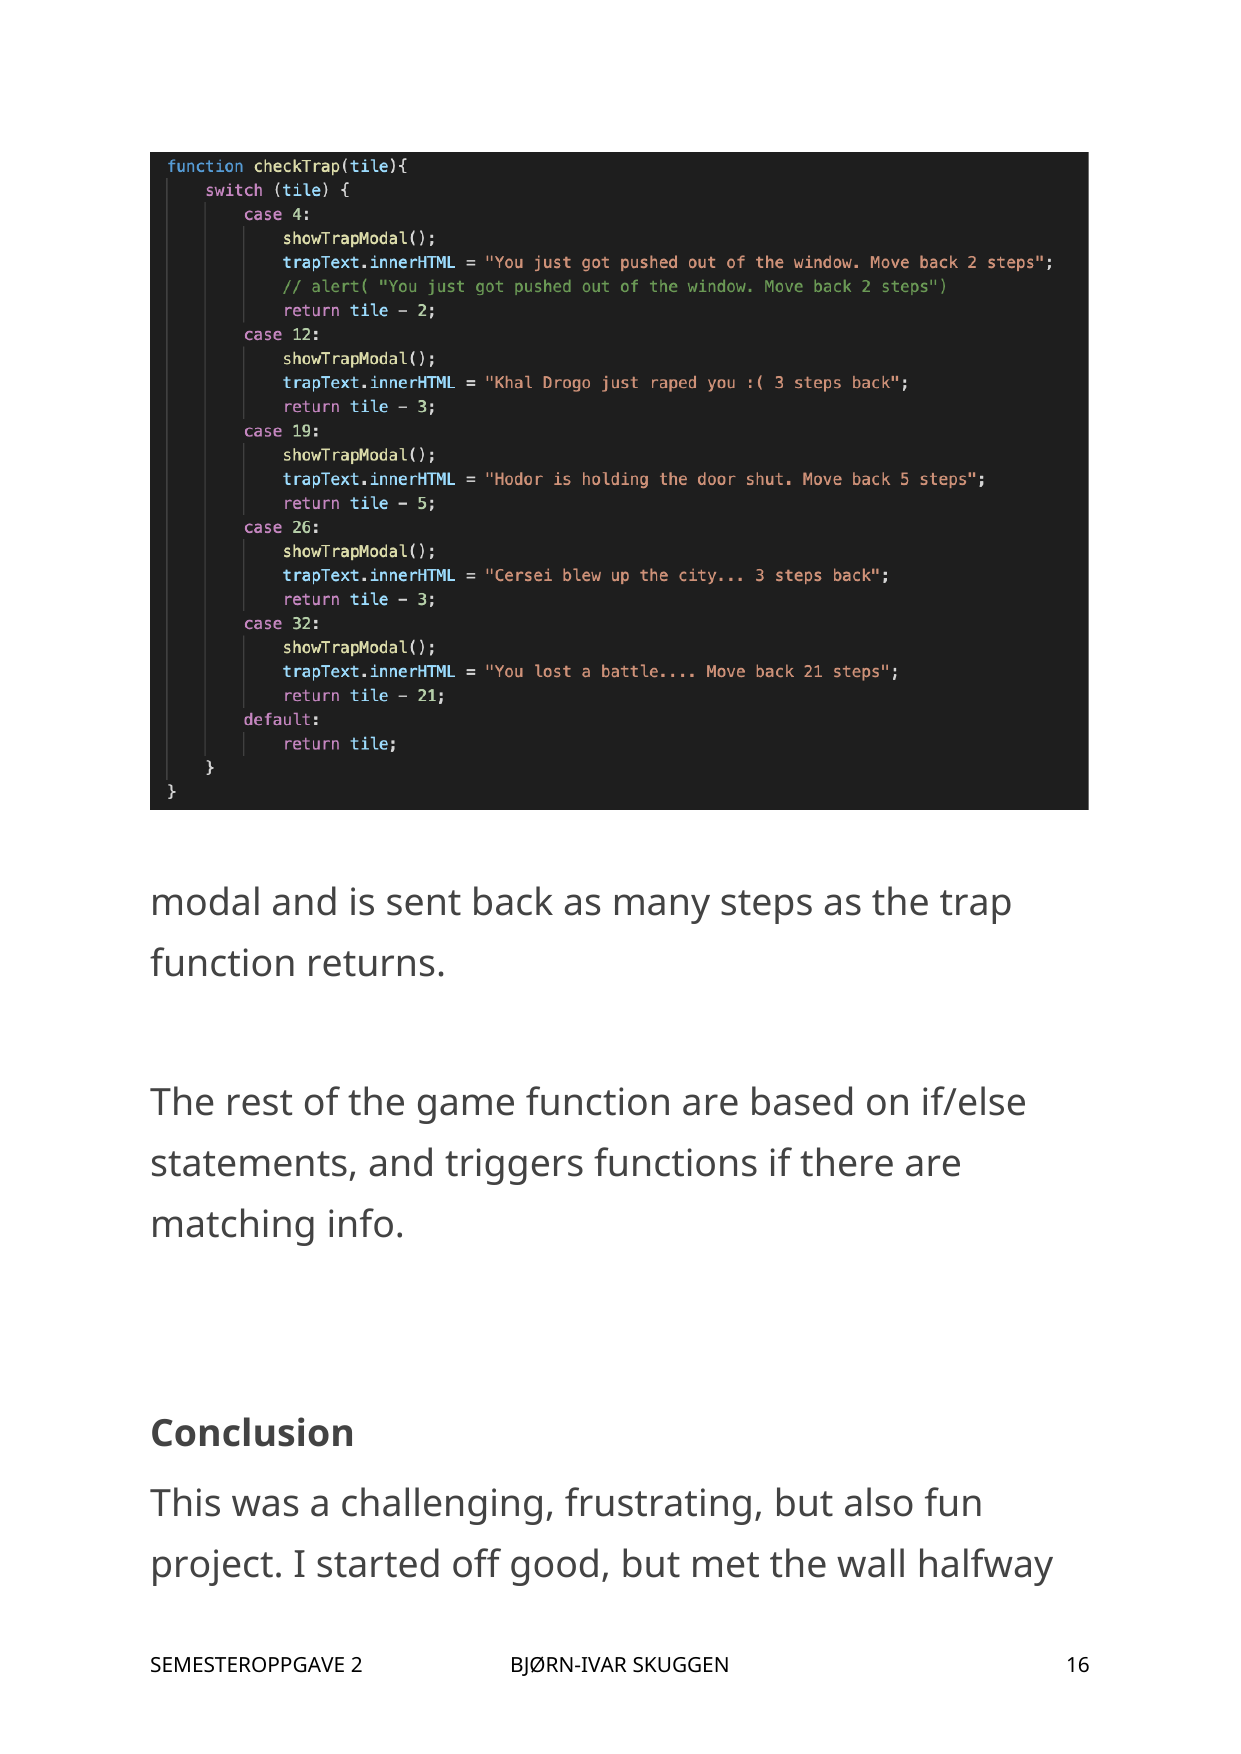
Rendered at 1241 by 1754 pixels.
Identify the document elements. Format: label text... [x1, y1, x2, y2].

text The rest of the game function are based on if/else statements, and triggers functions if there are matching info. [150, 1075, 1090, 1249]
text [150, 1476, 1090, 1588]
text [150, 150, 1090, 987]
picture [148, 152, 1089, 810]
text Conclusion [150, 1406, 1090, 1457]
